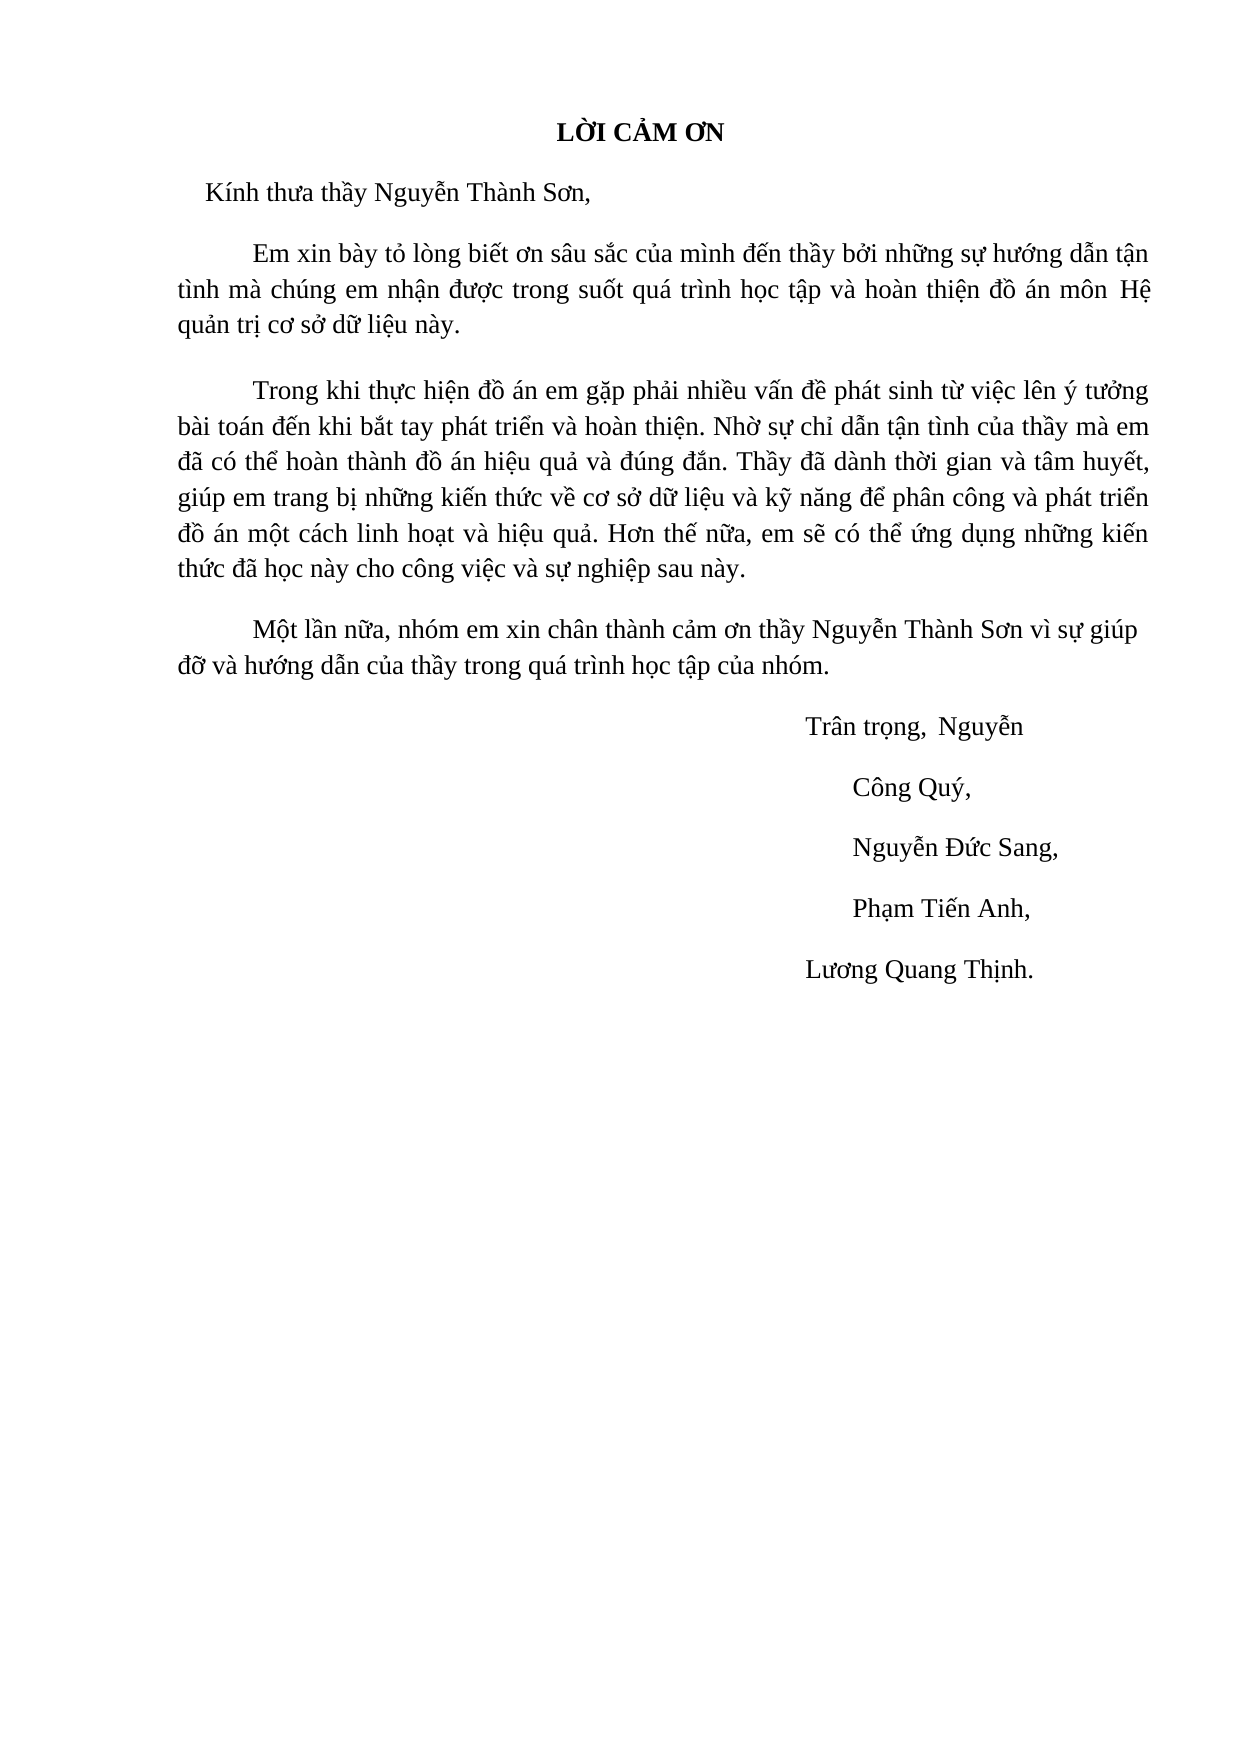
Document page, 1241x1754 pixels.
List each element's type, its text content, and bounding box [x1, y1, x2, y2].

text Trân trọng, Nguyễn Công Quý, Nguyễn Đức Sang, Phạm Tiến Anh, [805, 710, 1064, 923]
text Kính thưa thầy Nguyễn Thành Sơn, [205, 176, 1166, 207]
subtitle LỜI CẢM ƠN [130, 116, 1152, 147]
text Em xin bày tỏ lòng biết ơn sâu sắc của mình đến thầy bởi những sự hướng dẫn tận tình mà chúng em nhận được trong suốt quá trình học tập và hoàn thiện đồ án môn Hệ quản trị cơ sở dữ liệu này. [177, 237, 1151, 340]
text Một lần nữa, nhóm em xin chân thành cảm ơn thầy Nguyễn Thành Sơn vì sự giúp đỡ và hướng dẫn của thầy trong quá trình học tập của nhóm. [177, 613, 1152, 680]
text Trong khi thực hiện đồ án em gặp phải nhiều vấn đề phát sinh từ việc lên ý tưởng bài toán đến khi bắt tay phát triển và hoàn thiện. Nhờ sự chỉ dẫn tận tình của thầy mà em đã có thể hoàn thành đồ án hiệu quả và đúng đắn. Thầy đã dành thời gian và tâm huyết, giúp em trang bị những kiến thức về cơ sở dữ liệu và kỹ năng để phân công và phát triển đồ án một cách linh hoạt và hiệu quả. Hơn thế nữa, em sẽ có thể ứng dụng những kiến thức đã học này cho công việc và sự nghiệp sau này. [177, 374, 1151, 584]
text Lương Quang Thịnh. [805, 953, 1166, 984]
